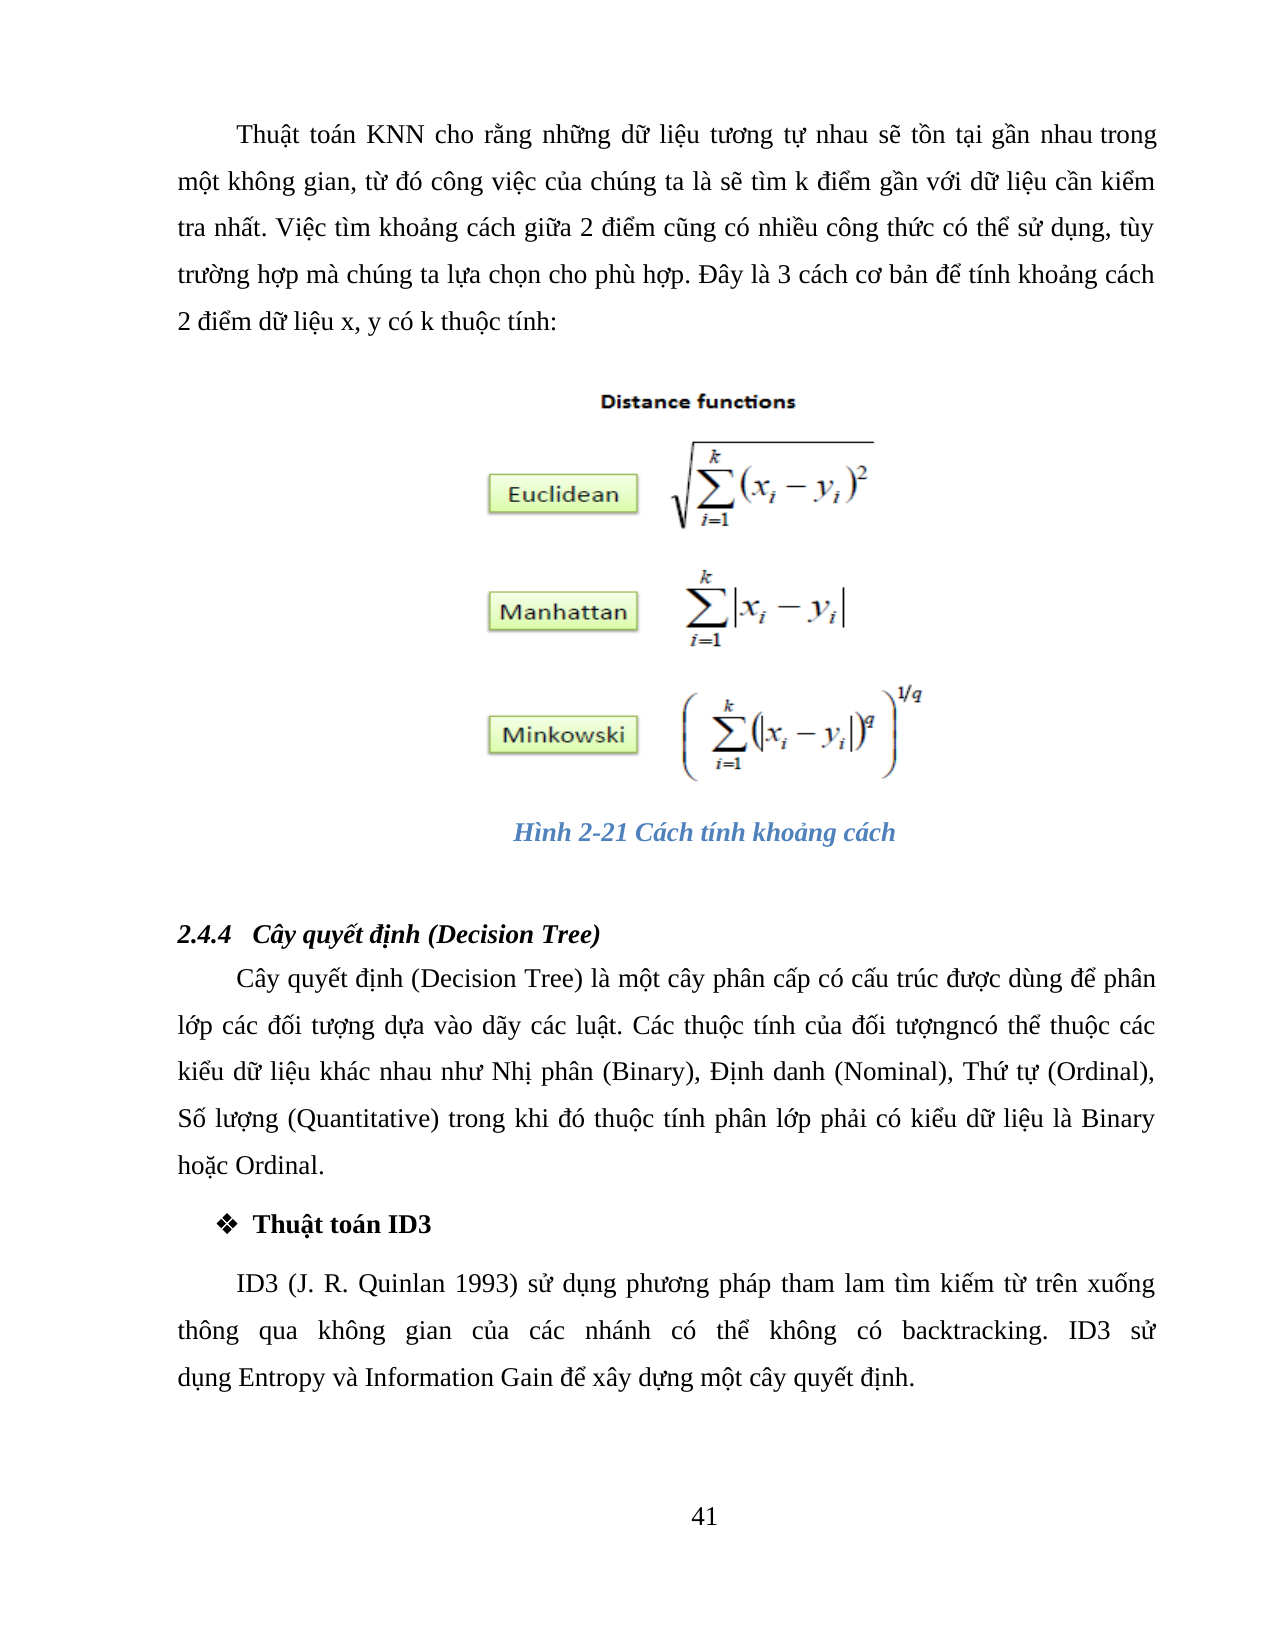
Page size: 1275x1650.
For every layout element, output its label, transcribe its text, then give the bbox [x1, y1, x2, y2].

text ID3 (J. R. Quinlan 1993) sử dụng phương pháp tham lam tìm kiếm từ trên xuống thông qua không gian của các nhánh có thể không có backtracking. ID3 sử dụng Entropy và Information Gain để xây dựng một cây quyết định. [177, 1267, 1157, 1392]
list Thuật toán ID3 [215, 1208, 1157, 1239]
subtitle Cây quyết định (Decision Tree) [177, 918, 1157, 949]
text Hình 2-21 Cách tính khoảng cách [177, 816, 1157, 847]
text Thuật toán KNN cho rằng những dữ liệu tương tự nhau sẽ tồn tại gần nhau trong một không gian, từ đó công việc của chúng ta là sẽ tìm k điểm gần với dữ liệu cần kiểm tra nhất. Việc tìm khoảng cách giữa 2 điểm cũng có nhiều công thức có thể sử dụng, tùy trường hợp mà chúng ta lựa chọn cho phù hợp. Đây là 3 cách cơ bản để tính khoảng cách 2 điểm dữ liệu x, y có k thuộc tính: [177, 118, 1157, 336]
picture [444, 363, 965, 788]
text Cây quyết định (Decision Tree) là một cây phân cấp có cấu trúc được dùng để phân lớp các đối tượng dựa vào dãy các luật. Các thuộc tính của đối tượngncó thể thuộc các kiểu dữ liệu khác nhau như Nhị phân (Binary), Định danh (Nominal), Thứ tự (Ordinal), Số lượng (Quantitative) trong khi đó thuộc tính phân lớp phải có kiểu dữ liệu là Binary hoặc Ordinal. [177, 962, 1157, 1180]
